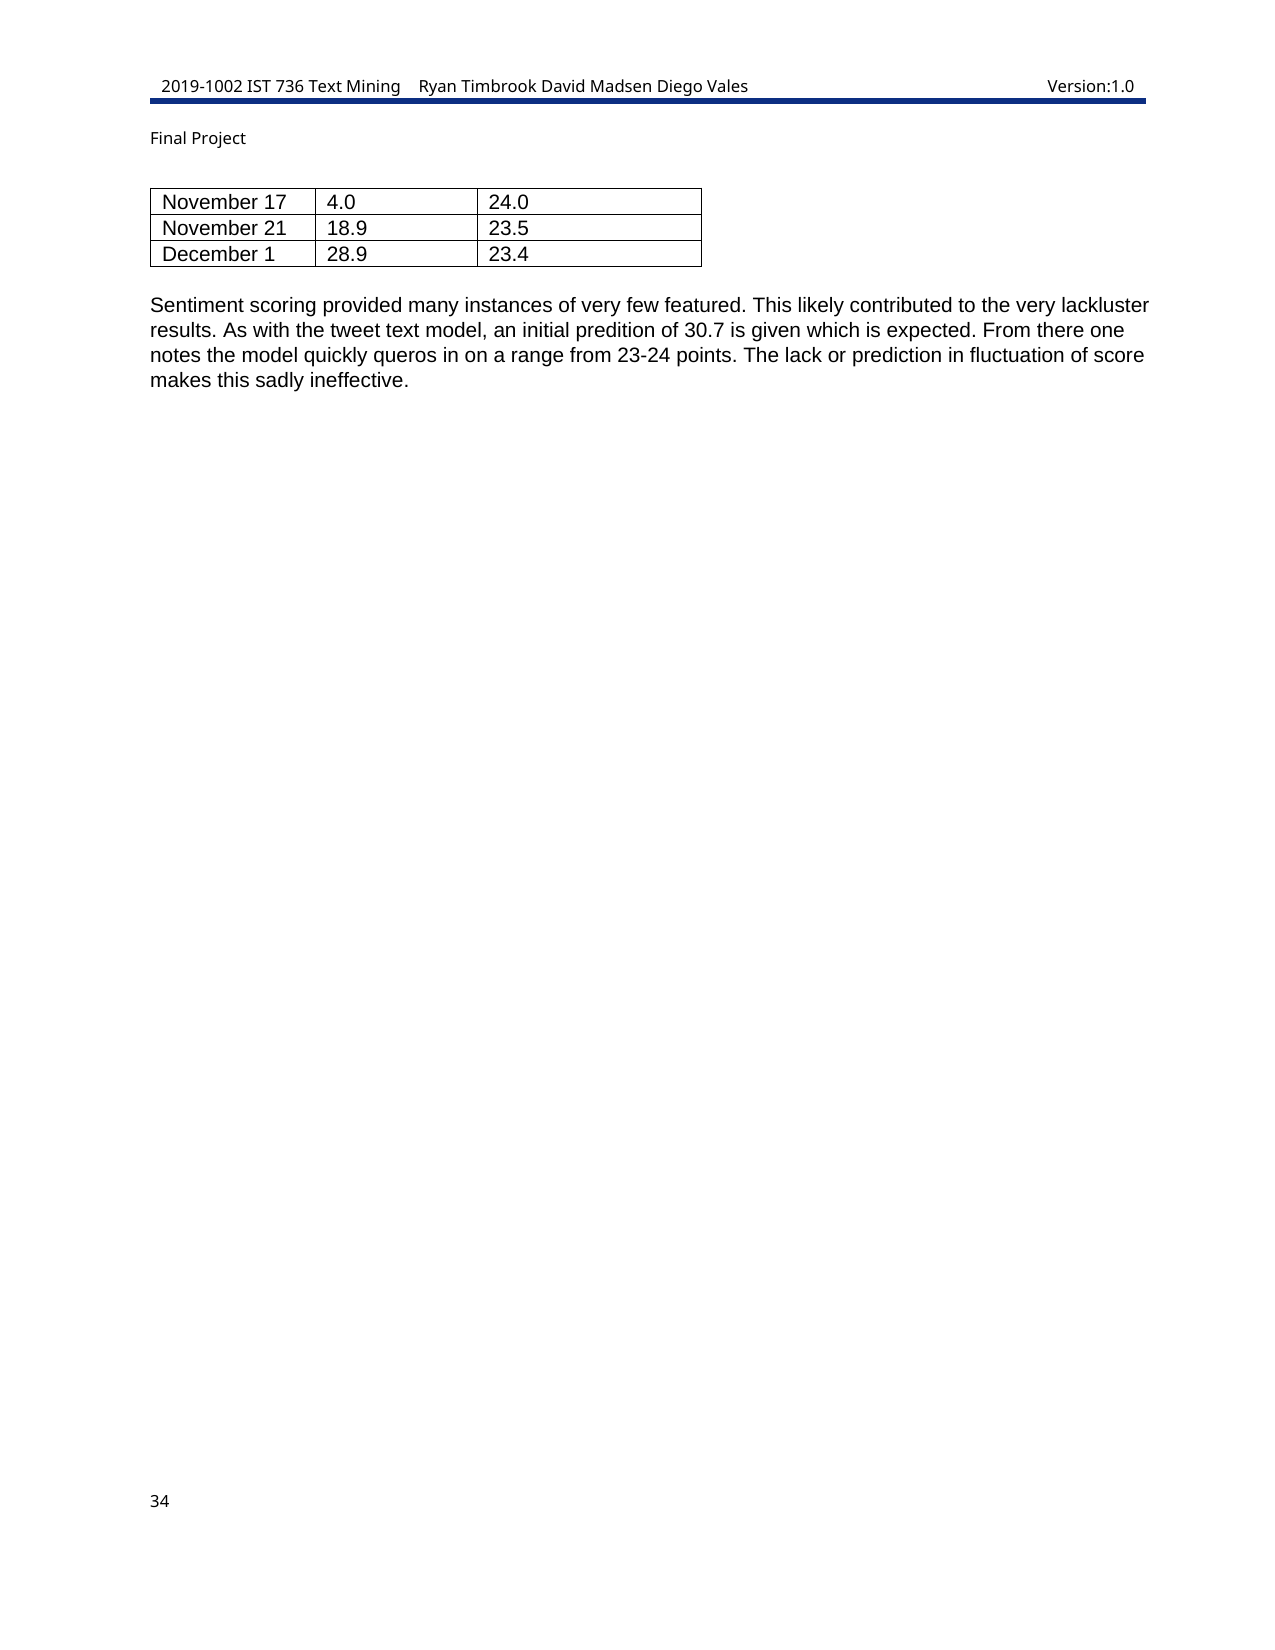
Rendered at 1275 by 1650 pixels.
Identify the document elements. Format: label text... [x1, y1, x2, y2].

table_cell 24.0 [478, 189, 701, 213]
table_cell November 17 [151, 189, 315, 213]
table_cell December 1 [151, 241, 315, 266]
table_cell 23.5 [478, 215, 701, 239]
text Sentiment scoring provided many instances of very few featured. This likely contributed to the very lackluster results. As with the tweet text model, an initial predition of 30.7 is given which is expected. From there one notes the model quickly queros in on a range from 23-24 points. The lack or prediction in fluctuation of score makes this sadly ineffective. [150, 292, 1162, 392]
table_cell 23.4 [478, 241, 701, 266]
table_cell 18.9 [316, 215, 477, 239]
table_cell 28.9 [316, 241, 477, 266]
table_cell 4.0 [316, 189, 477, 213]
table_cell November 21 [151, 215, 315, 239]
